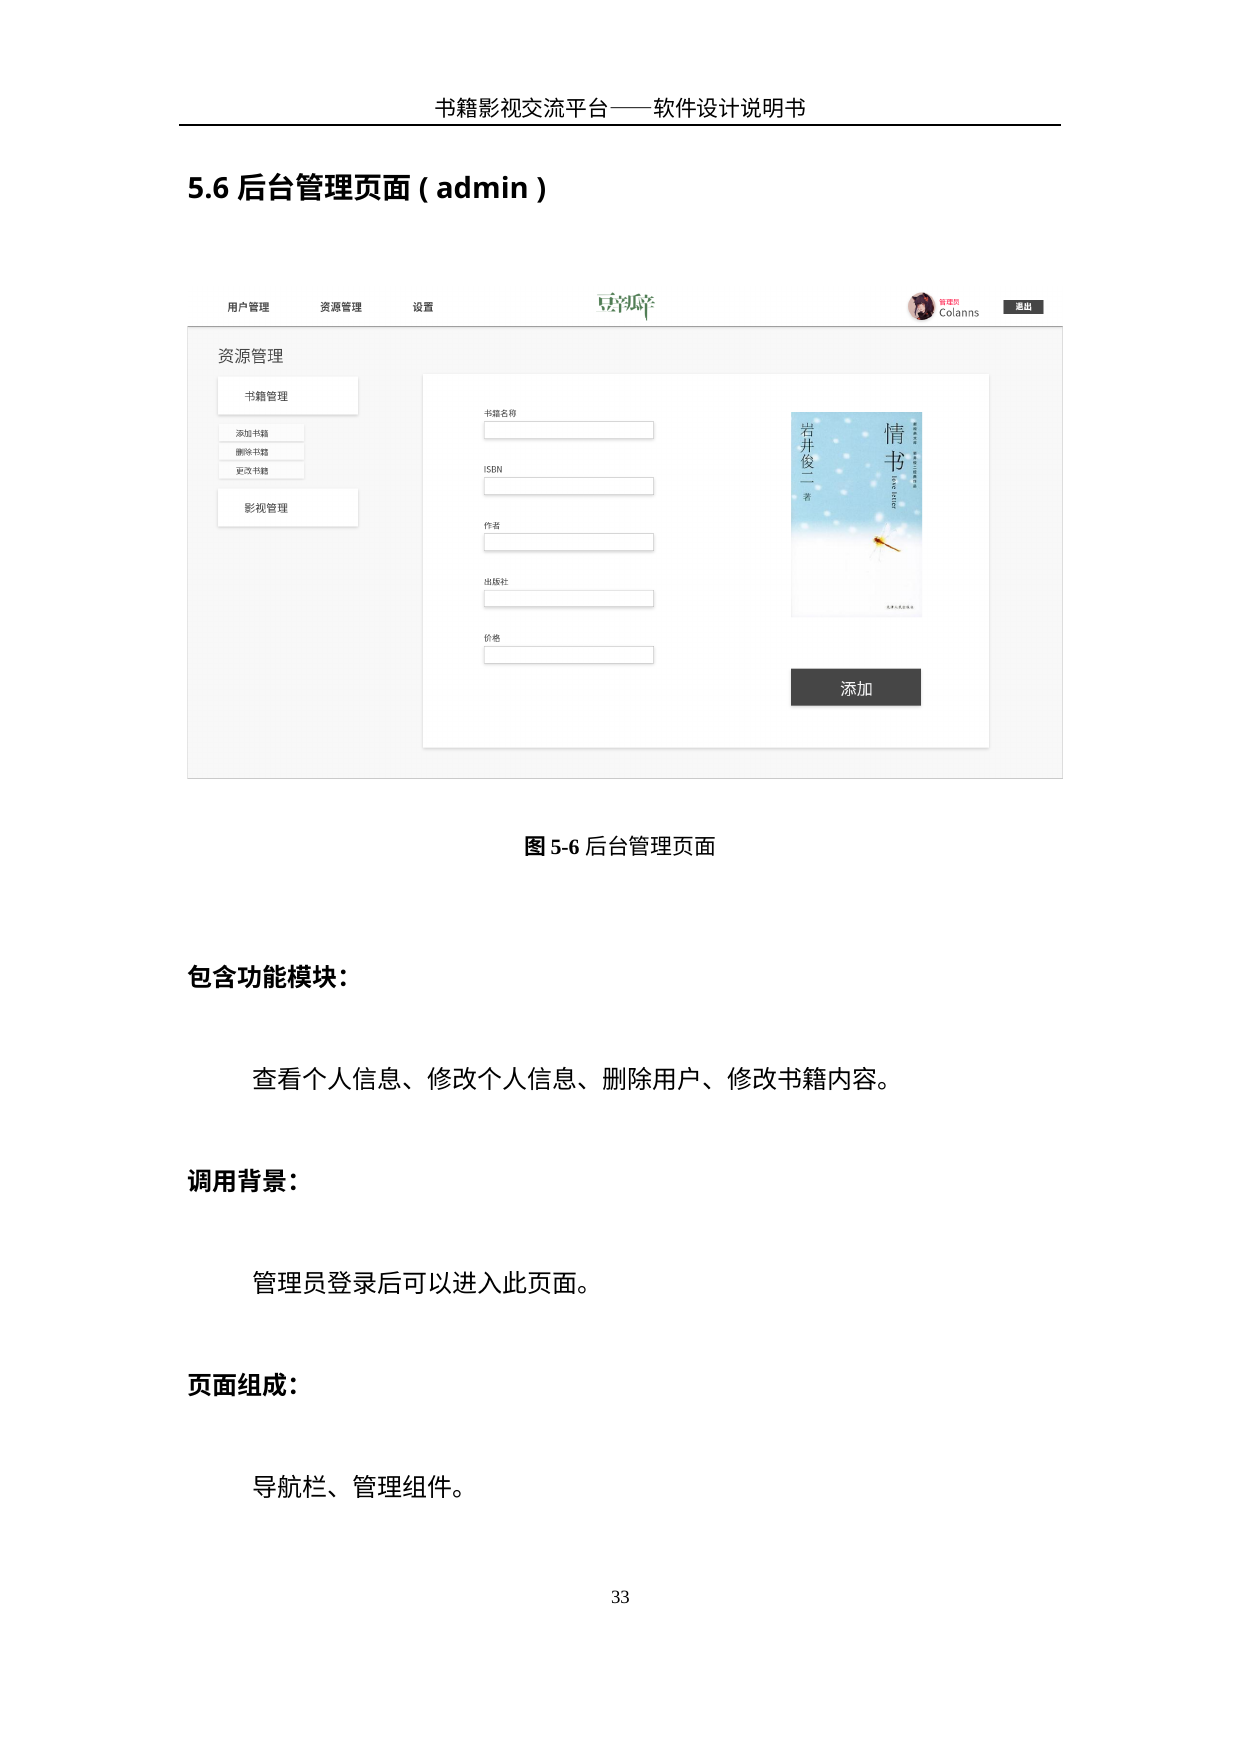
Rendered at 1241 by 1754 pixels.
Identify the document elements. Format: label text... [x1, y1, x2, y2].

text 图5-6 后台管理页面 [187, 828, 1053, 861]
text 包含功能模块： [187, 943, 1053, 1008]
text 页面组成： [187, 1351, 1053, 1416]
picture [187, 286, 1063, 779]
text 调用背景： [187, 1147, 1053, 1212]
subtitle 5.6 后台管理页面 ( admin ) [187, 154, 1053, 219]
text 查看个人信息、修改个人信息、删除用户、修改书籍内容。 [208, 1045, 1053, 1110]
text 管理员登录后可以进入此页面。 [208, 1249, 1053, 1314]
text 导航栏、管理组件。 [208, 1453, 1053, 1518]
